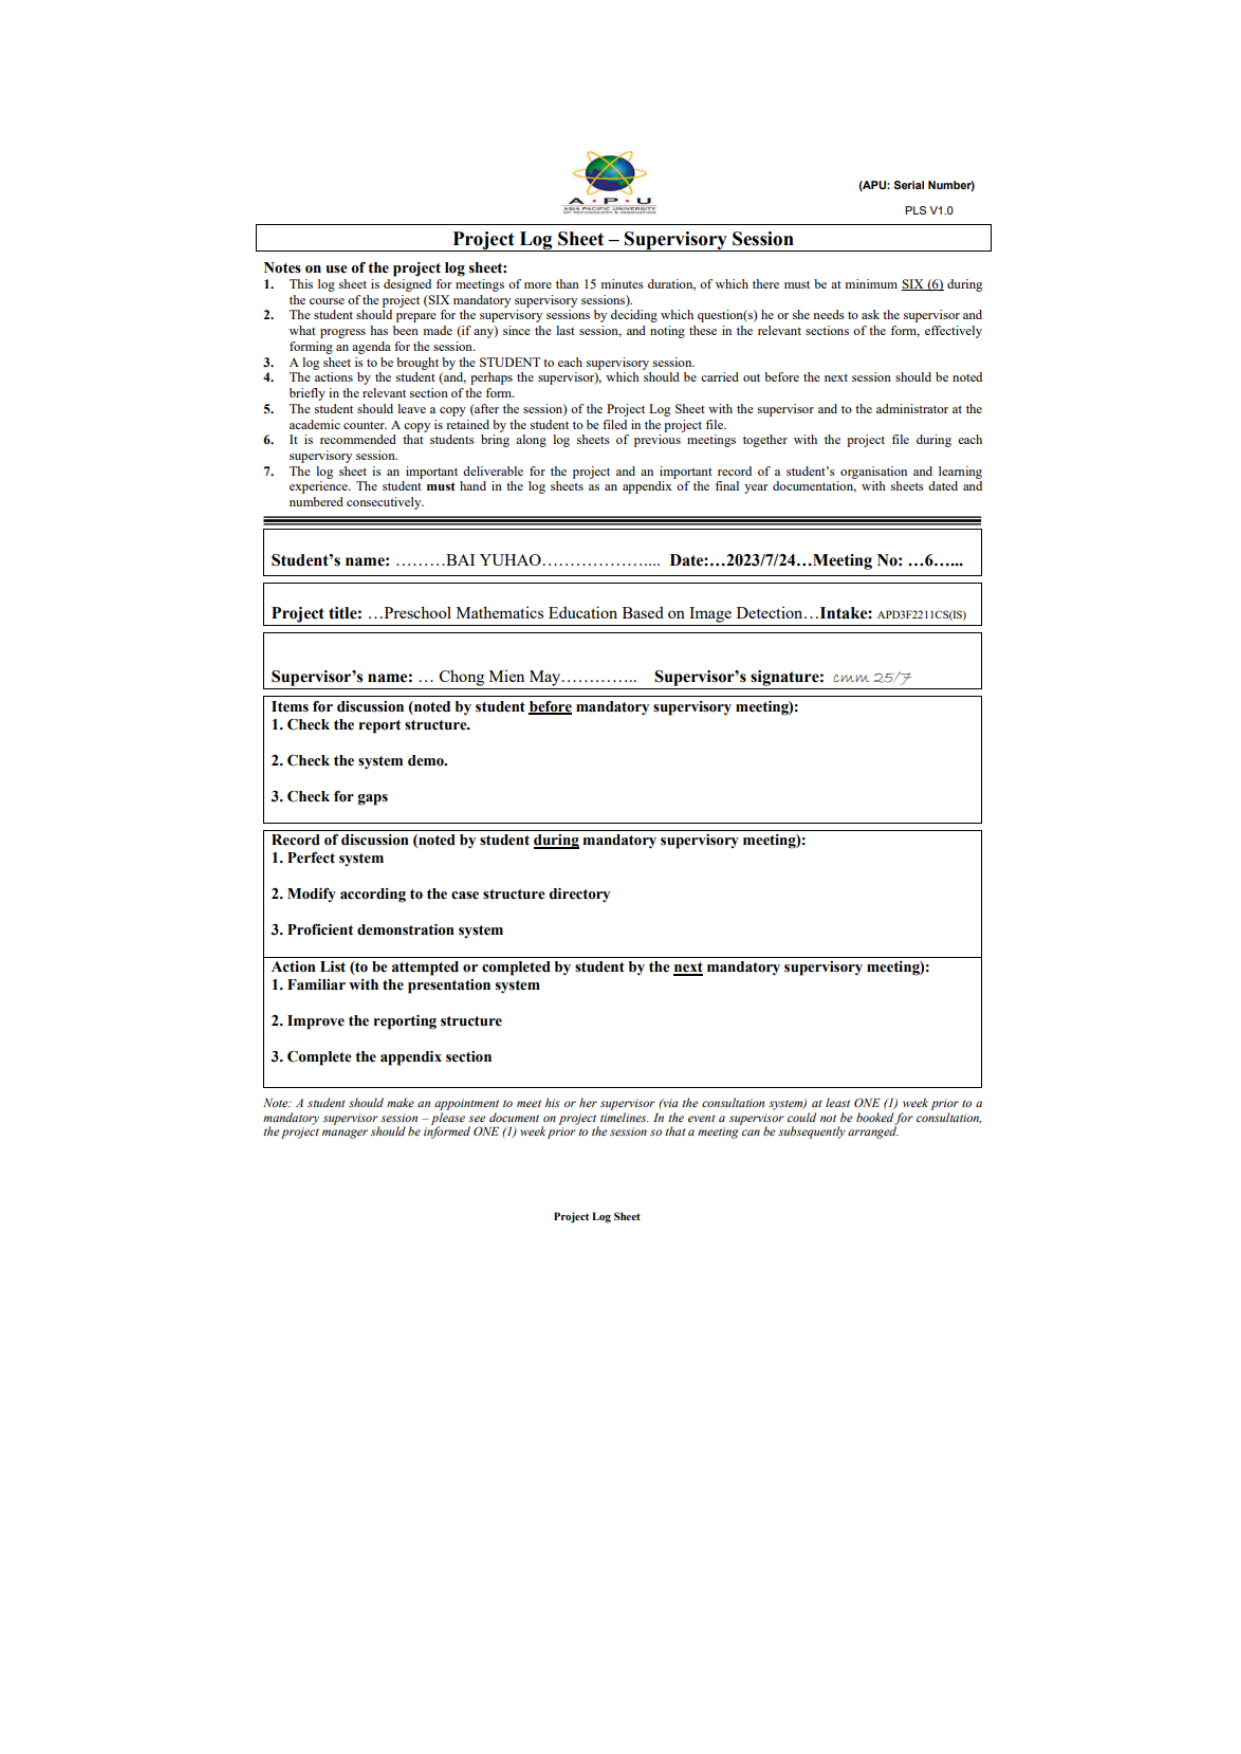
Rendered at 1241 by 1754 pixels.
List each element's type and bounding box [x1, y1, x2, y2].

picture [187, 150, 1053, 1270]
